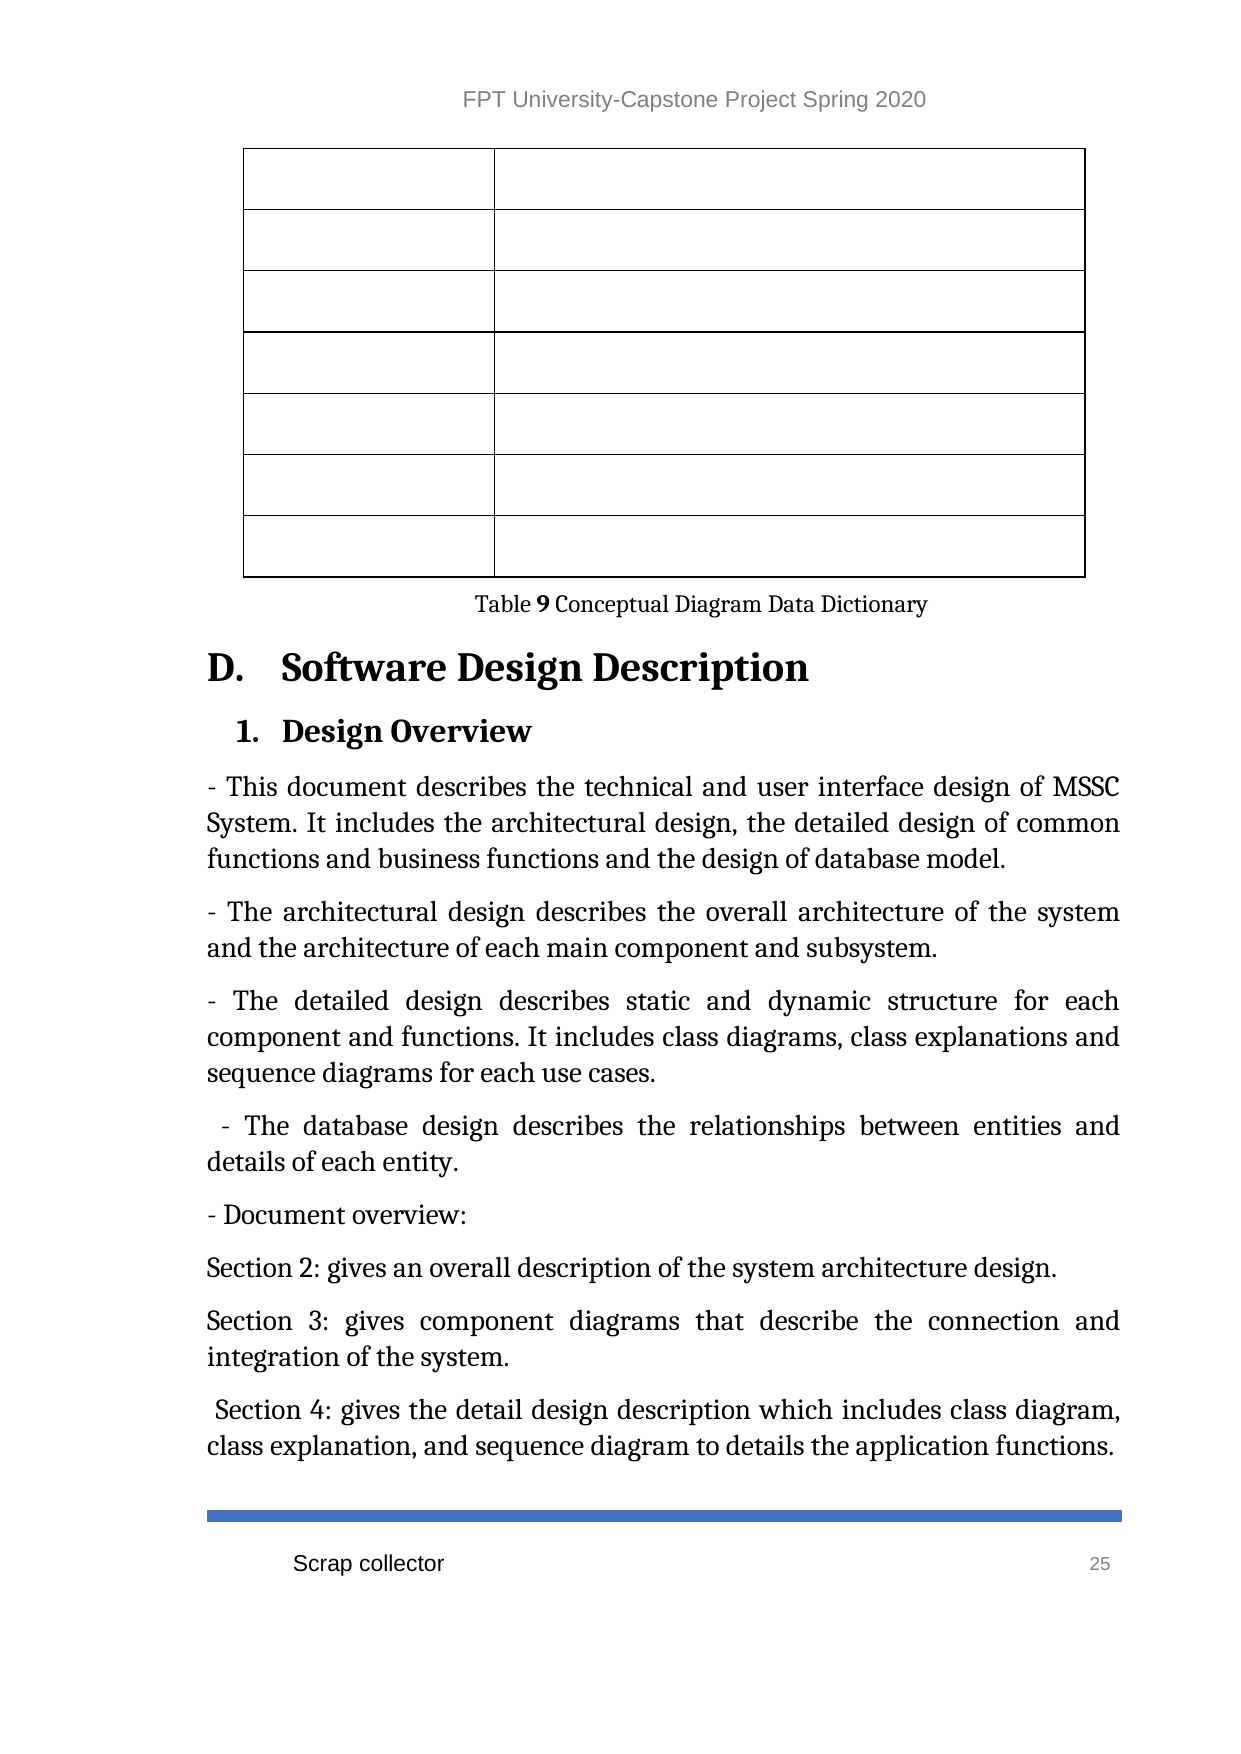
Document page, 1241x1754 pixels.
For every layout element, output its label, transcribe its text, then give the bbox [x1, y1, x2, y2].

text Section 4: gives the detail design description which includes class diagram, class explanation, and sequence diagram to details the application functions. [207, 1393, 1122, 1462]
text - Document overview: [207, 1198, 1122, 1232]
table_cell [495, 333, 1084, 393]
text - The detailed design describes static and dynamic structure for each component and functions. It includes class diagrams, class explanations and sequence diagrams for each use cases. [207, 984, 1122, 1090]
table_cell [495, 394, 1084, 454]
table_cell [495, 455, 1084, 515]
subtitle Software Design Description [207, 644, 1122, 692]
table_cell [495, 210, 1084, 270]
table_cell [244, 455, 494, 515]
text Section 2: gives an overall description of the system architecture design. [207, 1251, 1122, 1284]
table_cell [495, 516, 1084, 576]
table_cell [244, 394, 494, 454]
text - The architectural design describes the overall architecture of the system and the architecture of each main component and subsystem. [207, 895, 1122, 965]
text Section 3: gives component diagrams that describe the connection and integration of the system. [207, 1304, 1122, 1373]
table_cell [244, 149, 494, 209]
table_cell [244, 210, 494, 270]
table_cell [244, 271, 494, 331]
text - This document describes the technical and user interface design of MSSC System. It includes the architectural design, the detailed design of common functions and business functions and the design of database model. [207, 770, 1122, 876]
table_cell [244, 333, 494, 393]
text - The database design describes the relationships between entities and details of each entity. [207, 1109, 1122, 1179]
table_cell [495, 271, 1084, 331]
table_cell [495, 149, 1084, 209]
subtitle Design Overview [236, 712, 1122, 750]
table_cell [244, 516, 494, 576]
